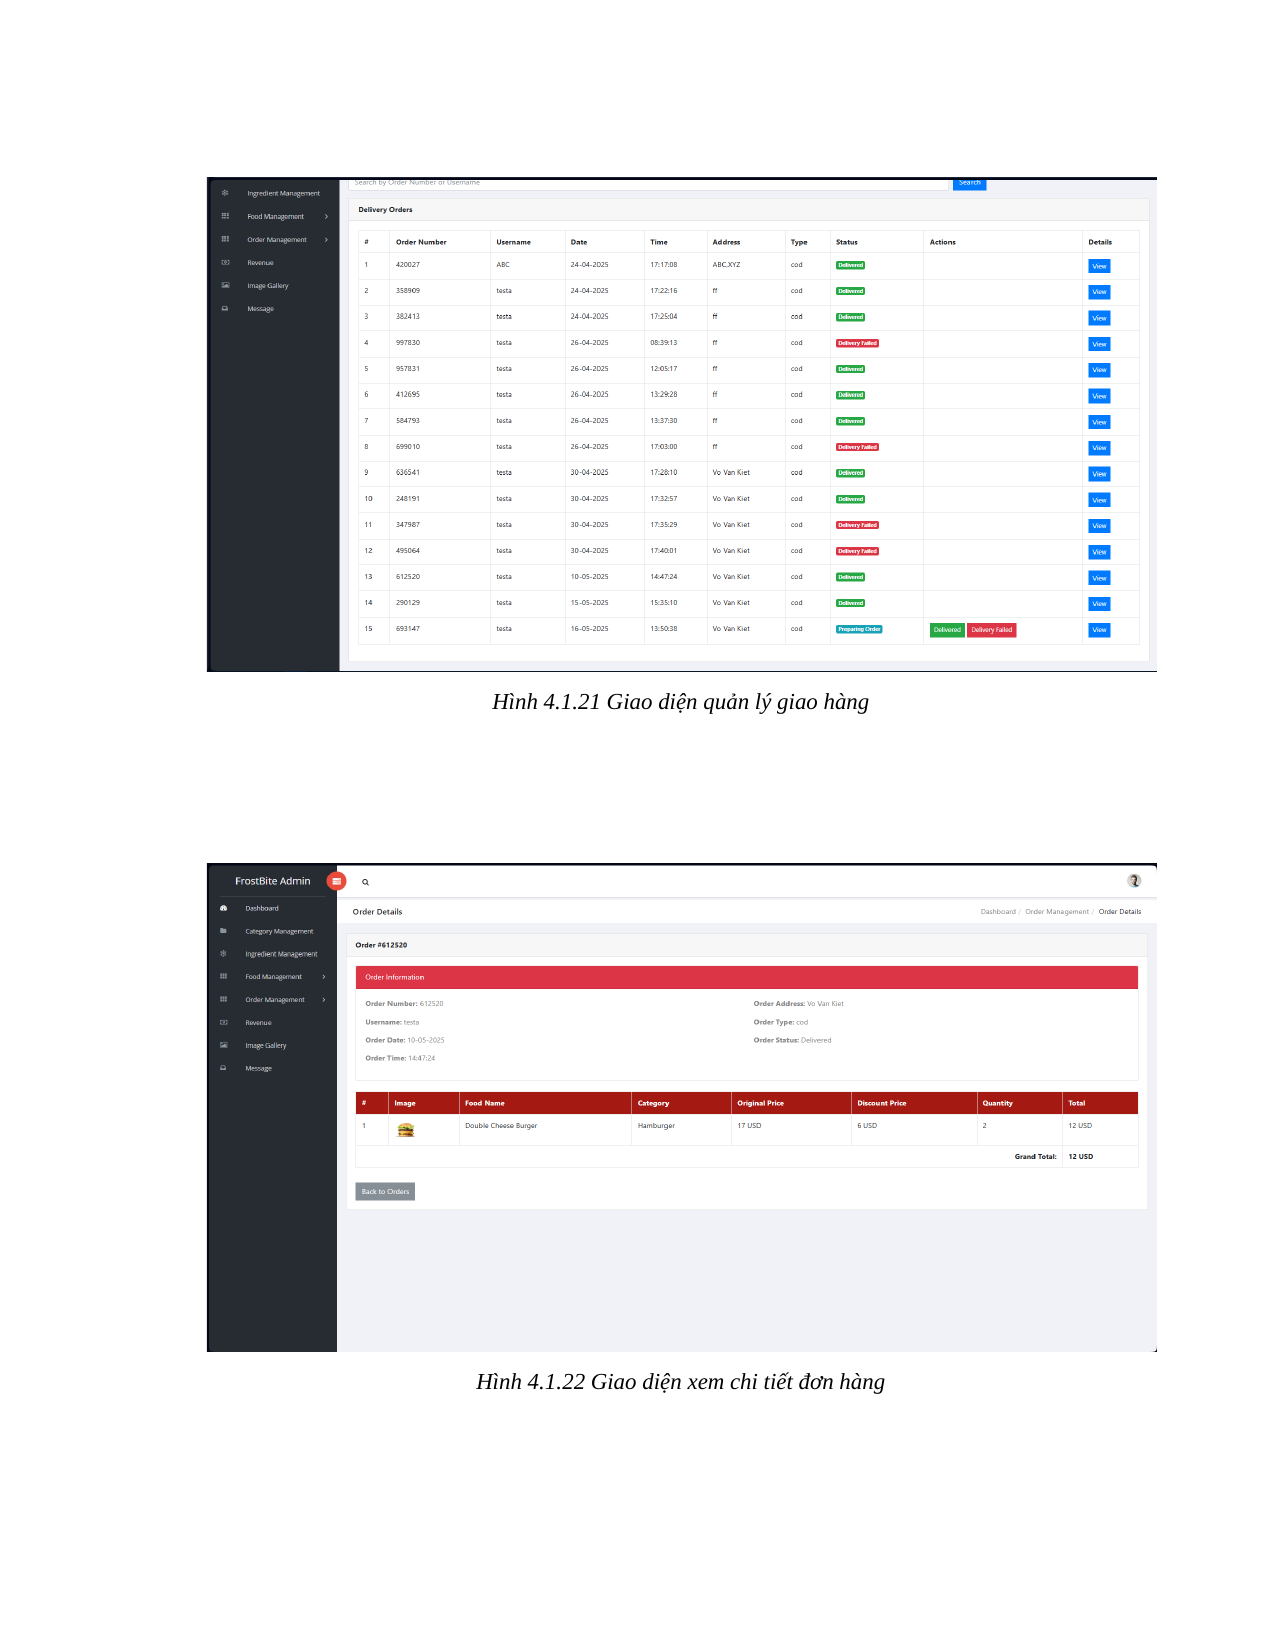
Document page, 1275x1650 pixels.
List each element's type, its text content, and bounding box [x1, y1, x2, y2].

picture [206, 863, 1157, 1352]
picture [206, 177, 1157, 672]
text Hình 4.1.21 Giao diện quản lý giao hàng [207, 688, 1157, 714]
text Hình 4.1.22 Giao diện xem chi tiết đơn hàng [207, 1368, 1157, 1395]
